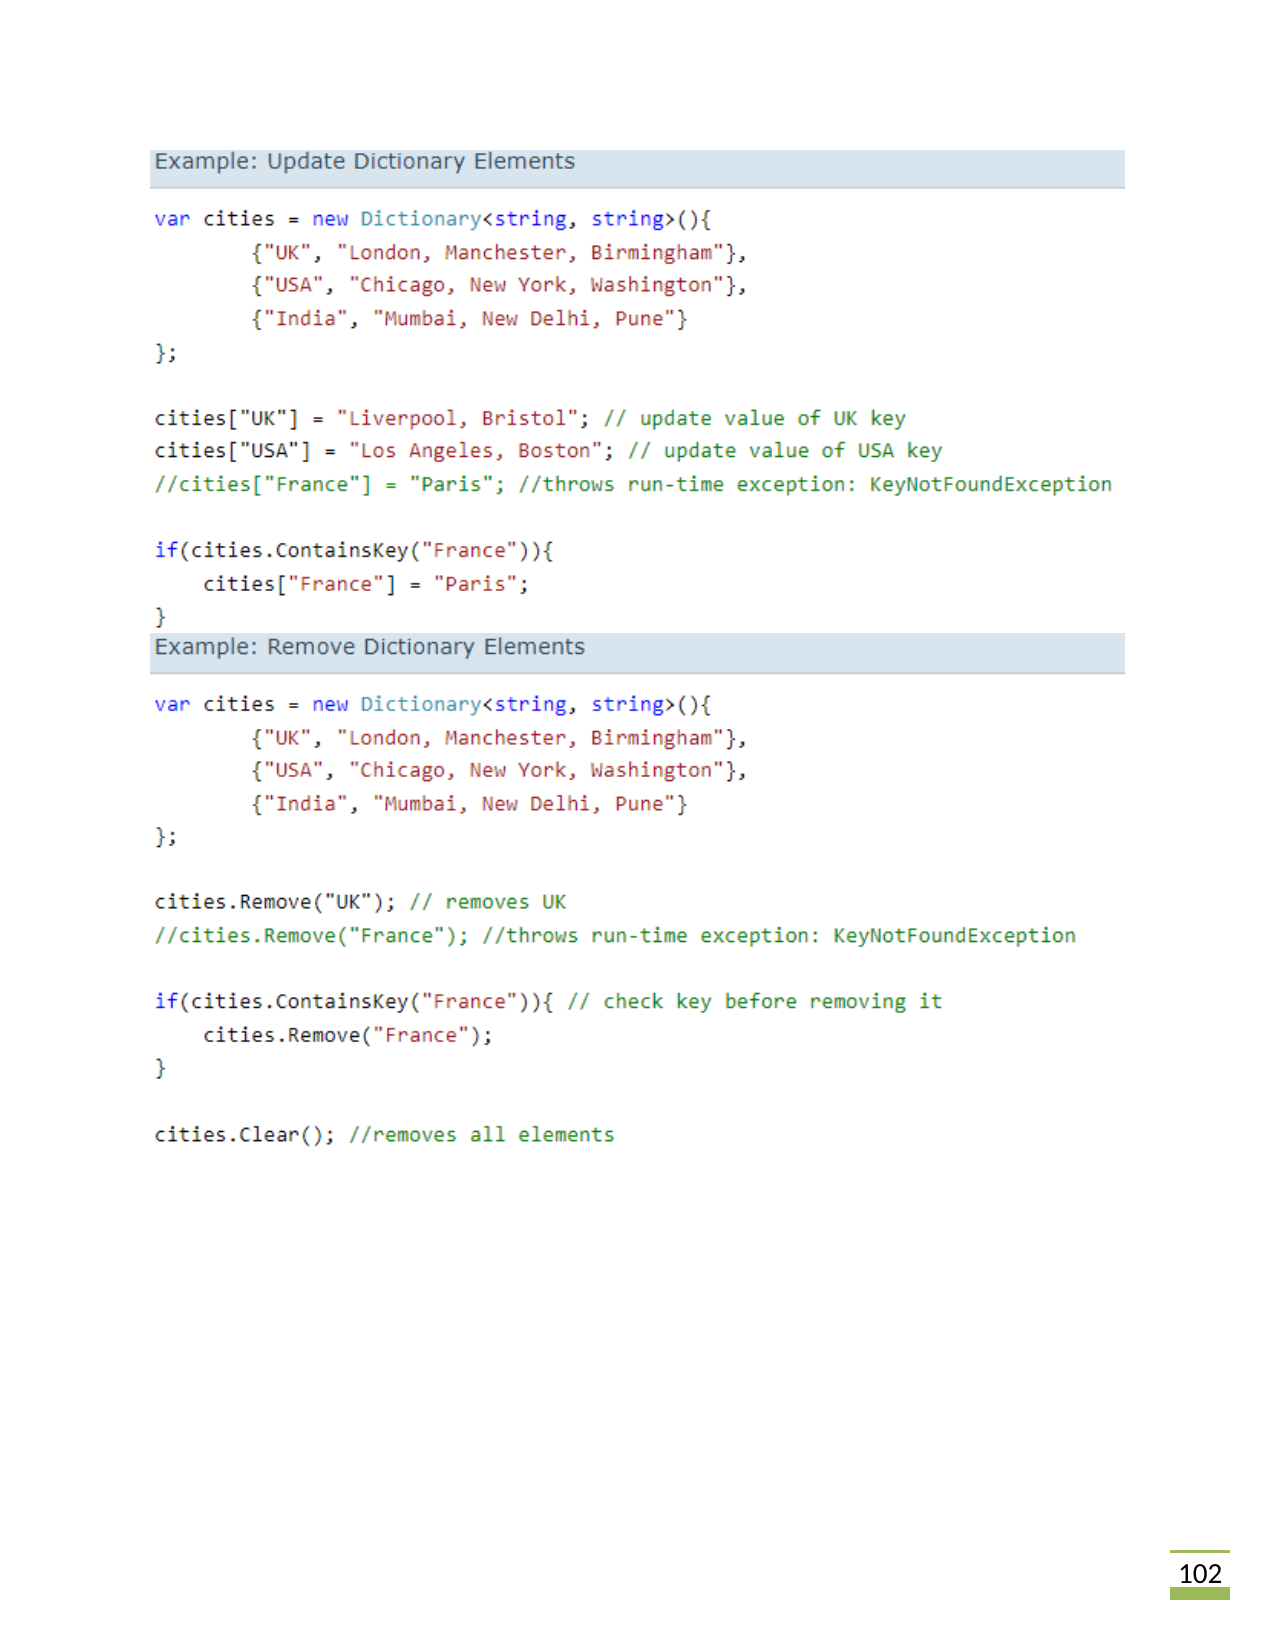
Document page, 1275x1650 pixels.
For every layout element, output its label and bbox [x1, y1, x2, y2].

picture [150, 150, 1125, 1157]
